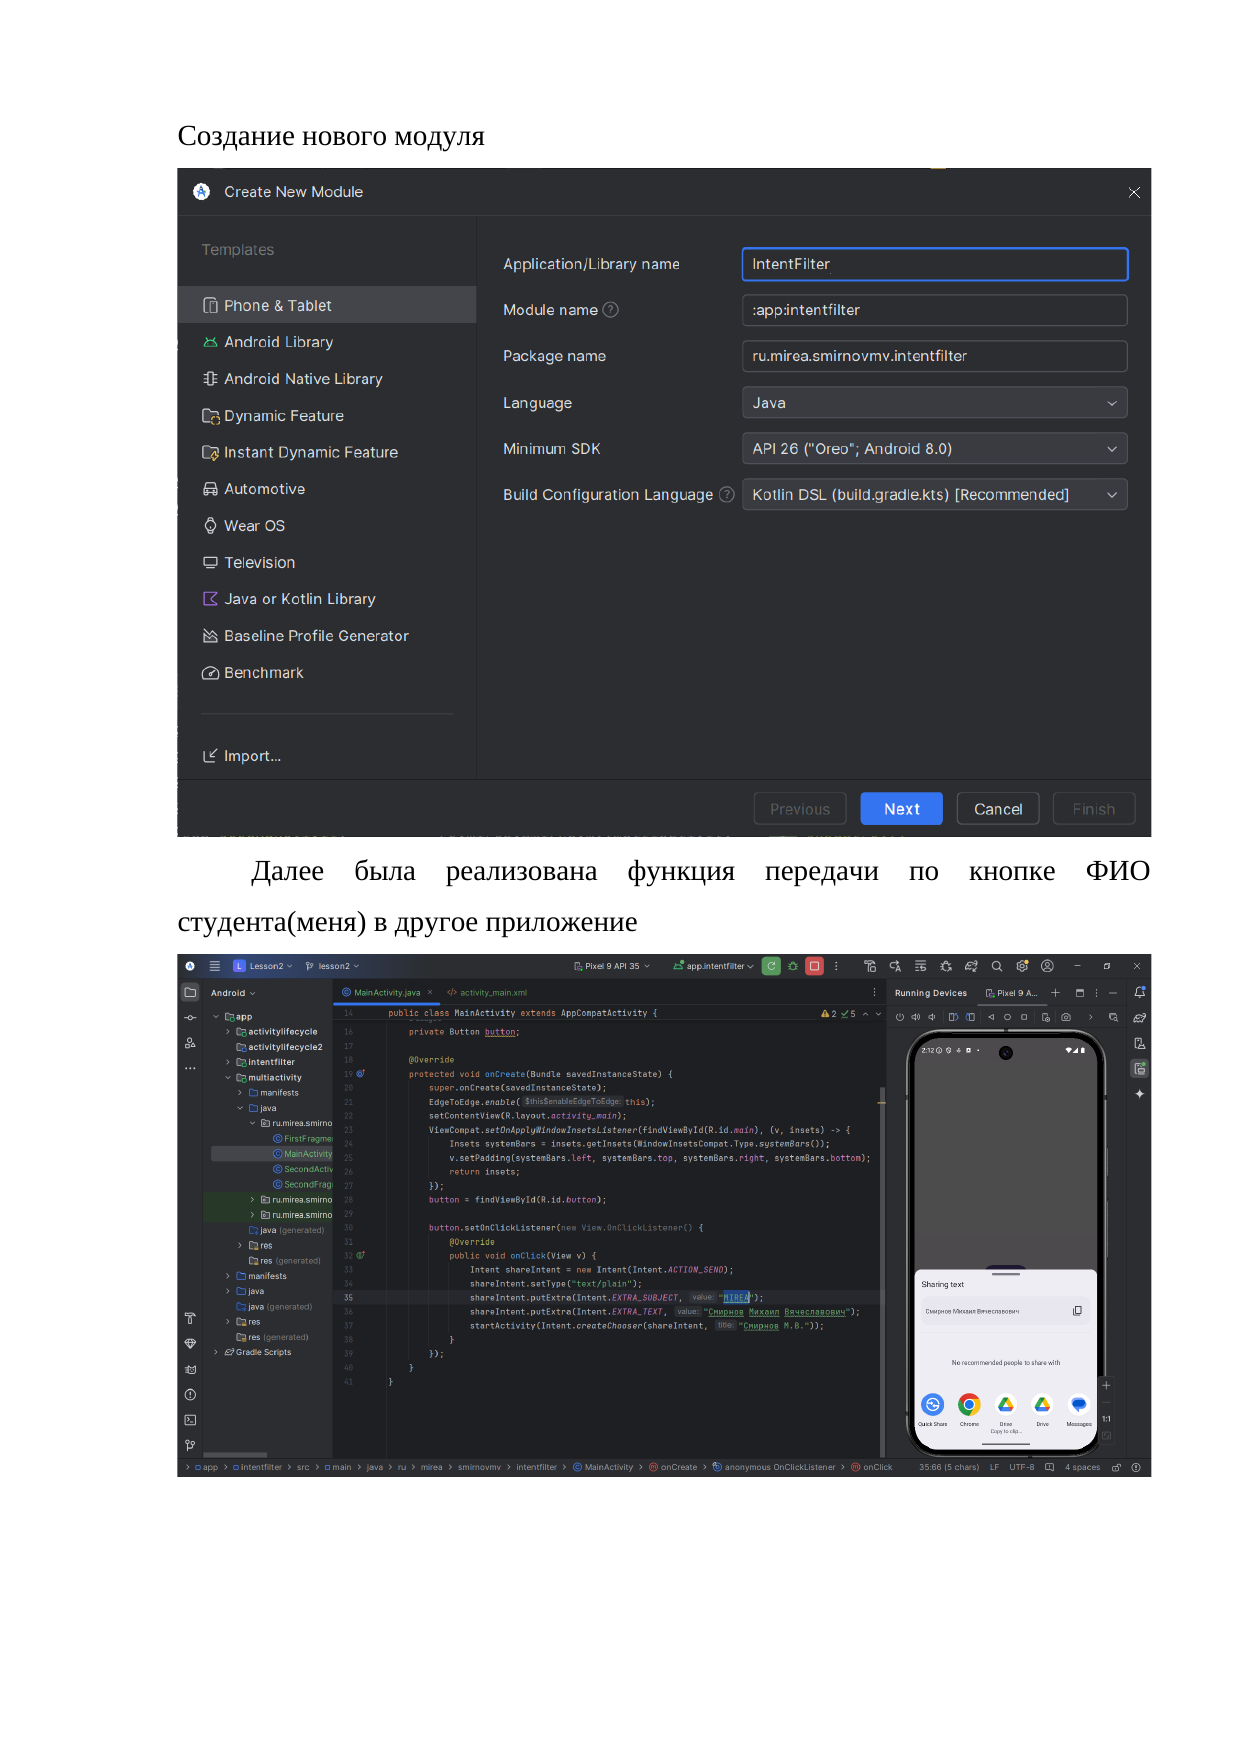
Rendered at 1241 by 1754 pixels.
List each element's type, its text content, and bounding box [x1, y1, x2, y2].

text Создание нового модуля [177, 118, 1152, 152]
text Далее была реализована функция передачи по кнопке ФИО студента(меня) в другое приложение [177, 853, 1152, 937]
picture [177, 168, 1152, 837]
picture [177, 954, 1152, 1477]
